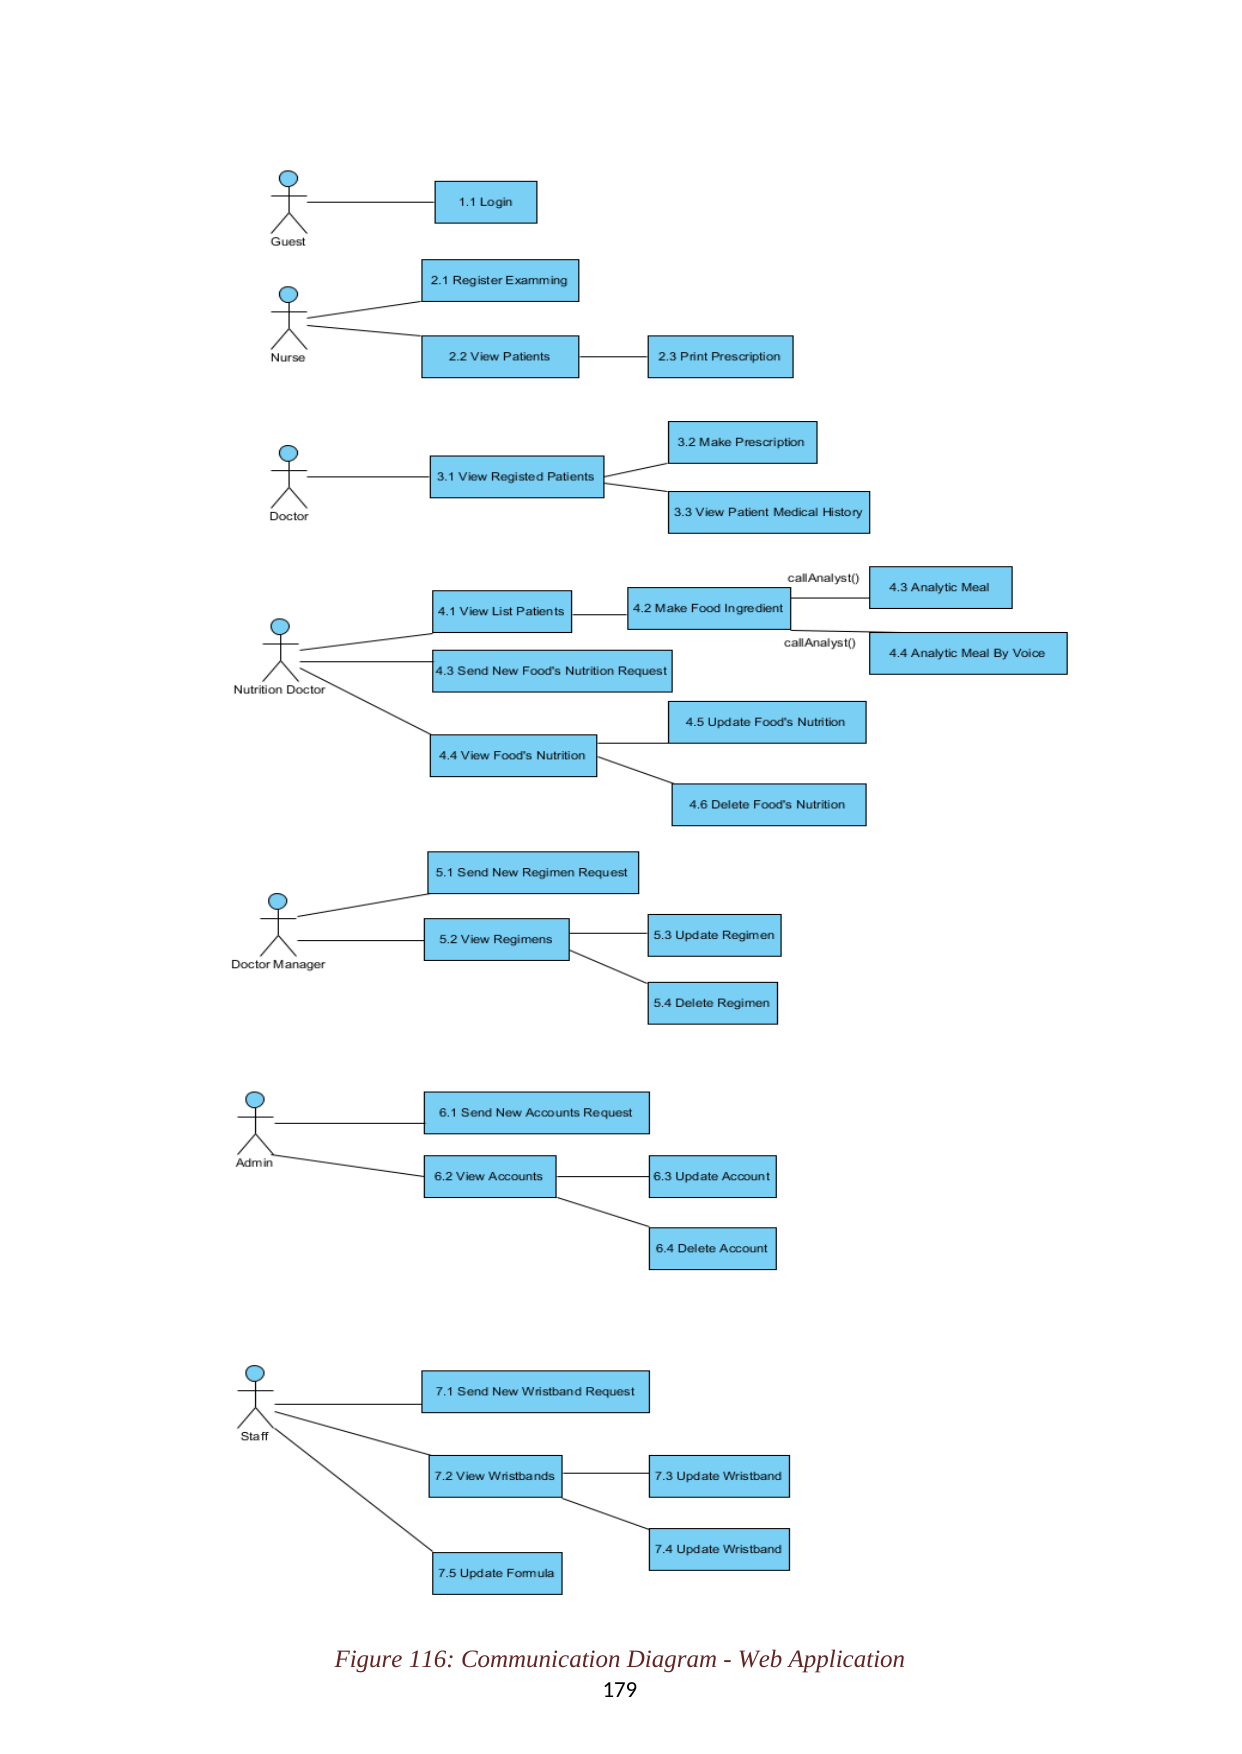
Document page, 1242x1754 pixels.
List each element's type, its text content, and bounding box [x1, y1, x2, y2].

text Figure 116: Communication Diagram - Web Application [94, 1644, 1146, 1672]
picture [200, 162, 1105, 1644]
